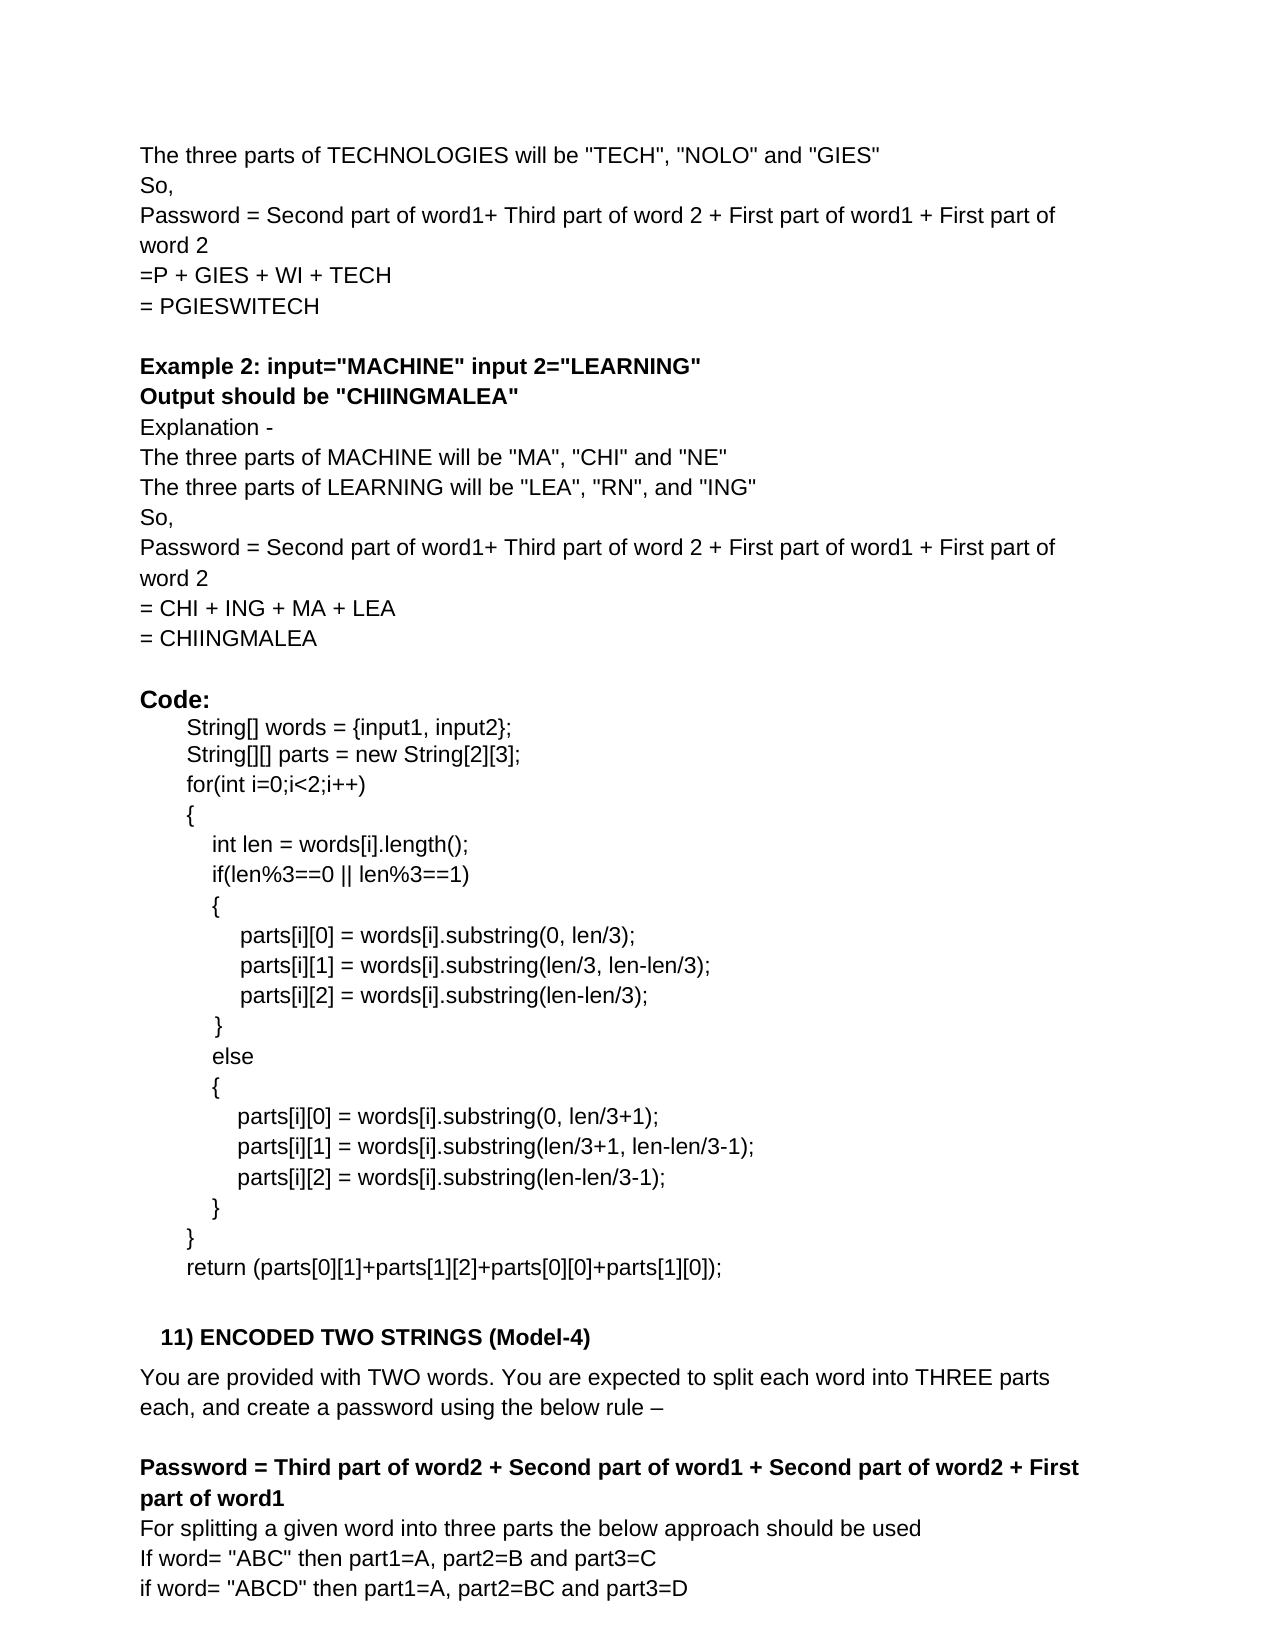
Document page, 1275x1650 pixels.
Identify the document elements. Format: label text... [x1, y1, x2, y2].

text for(int i=0;i<2;i++) [186, 771, 1096, 797]
text Password = Second part of word1+ Third part of word 2 + First part of word1 + First part of word 2 [139, 202, 1096, 259]
text If word= "ABC" then part1=A, part2=B and part3=C [139, 1545, 1096, 1571]
text So, [139, 504, 1096, 531]
text return (parts[0][1]+parts[1][2]+parts[0][0]+parts[1][0]); [186, 1254, 1096, 1280]
text parts[i][1] = words[i].substring(len/3+1, len-len/3-1); [186, 1133, 1096, 1159]
subtitle 11) ENCODED TWO STRINGS (Model-4) [150, 1324, 1096, 1351]
text = CHI + ING + MA + LEA [139, 595, 1096, 621]
text if(len%3==0 || len%3==1) [186, 861, 1096, 888]
text =P + GIES + WI + TECH [139, 262, 1096, 289]
text parts[i][2] = words[i].substring(len-len/3); [186, 982, 1096, 1008]
text For splitting a given word into three parts the below approach should be used [139, 1515, 1096, 1541]
text Explanation - [139, 413, 1096, 440]
text else [186, 1043, 1096, 1069]
text = CHIINGMALEA [139, 625, 1096, 651]
text { [186, 892, 1096, 918]
text parts[i][0] = words[i].substring(0, len/3); [186, 922, 1096, 948]
text parts[i][2] = words[i].substring(len-len/3-1); [186, 1163, 1096, 1190]
text The three parts of LEARNING will be "LEA", "RN", and "ING" [139, 474, 1096, 500]
text } [186, 1224, 1096, 1250]
text Output should be "CHIINGMALEA" [139, 383, 1096, 410]
text Code: [139, 685, 1096, 714]
text Password = Second part of word1+ Third part of word 2 + First part of word1 + First part of word 2 [139, 534, 1096, 591]
text The three parts of MACHINE will be "MA", "CHI" and "NE" [139, 444, 1096, 470]
text } [186, 1194, 1096, 1220]
text String[] words = {input1, input2}; [186, 714, 1096, 741]
text String[][] parts = new String[2][3]; [186, 741, 1096, 767]
text The three parts of TECHNOLOGIES will be "TECH", "NOLO" and "GIES" [139, 142, 1096, 168]
text = PGIESWITECH [139, 293, 1096, 319]
text You are provided with TWO words. You are expected to split each word into THREE parts each, and create a password using the below rule – [139, 1364, 1096, 1420]
text parts[i][0] = words[i].substring(0, len/3+1); [186, 1103, 1096, 1129]
text { [186, 1073, 1096, 1099]
text Example 2: input="MACHINE" input 2="LEARNING" [139, 353, 1096, 379]
text int len = words[i].length(); [186, 831, 1096, 857]
text So, [139, 172, 1096, 198]
text if word= "ABCD" then part1=A, part2=BC and part3=D [139, 1575, 1096, 1601]
text { [186, 801, 1096, 827]
text } [186, 1012, 1096, 1039]
text Password = Third part of word2 + Second part of word1 + Second part of word2 + First part of word1 [139, 1454, 1096, 1511]
text parts[i][1] = words[i].substring(len/3, len-len/3); [186, 952, 1096, 978]
